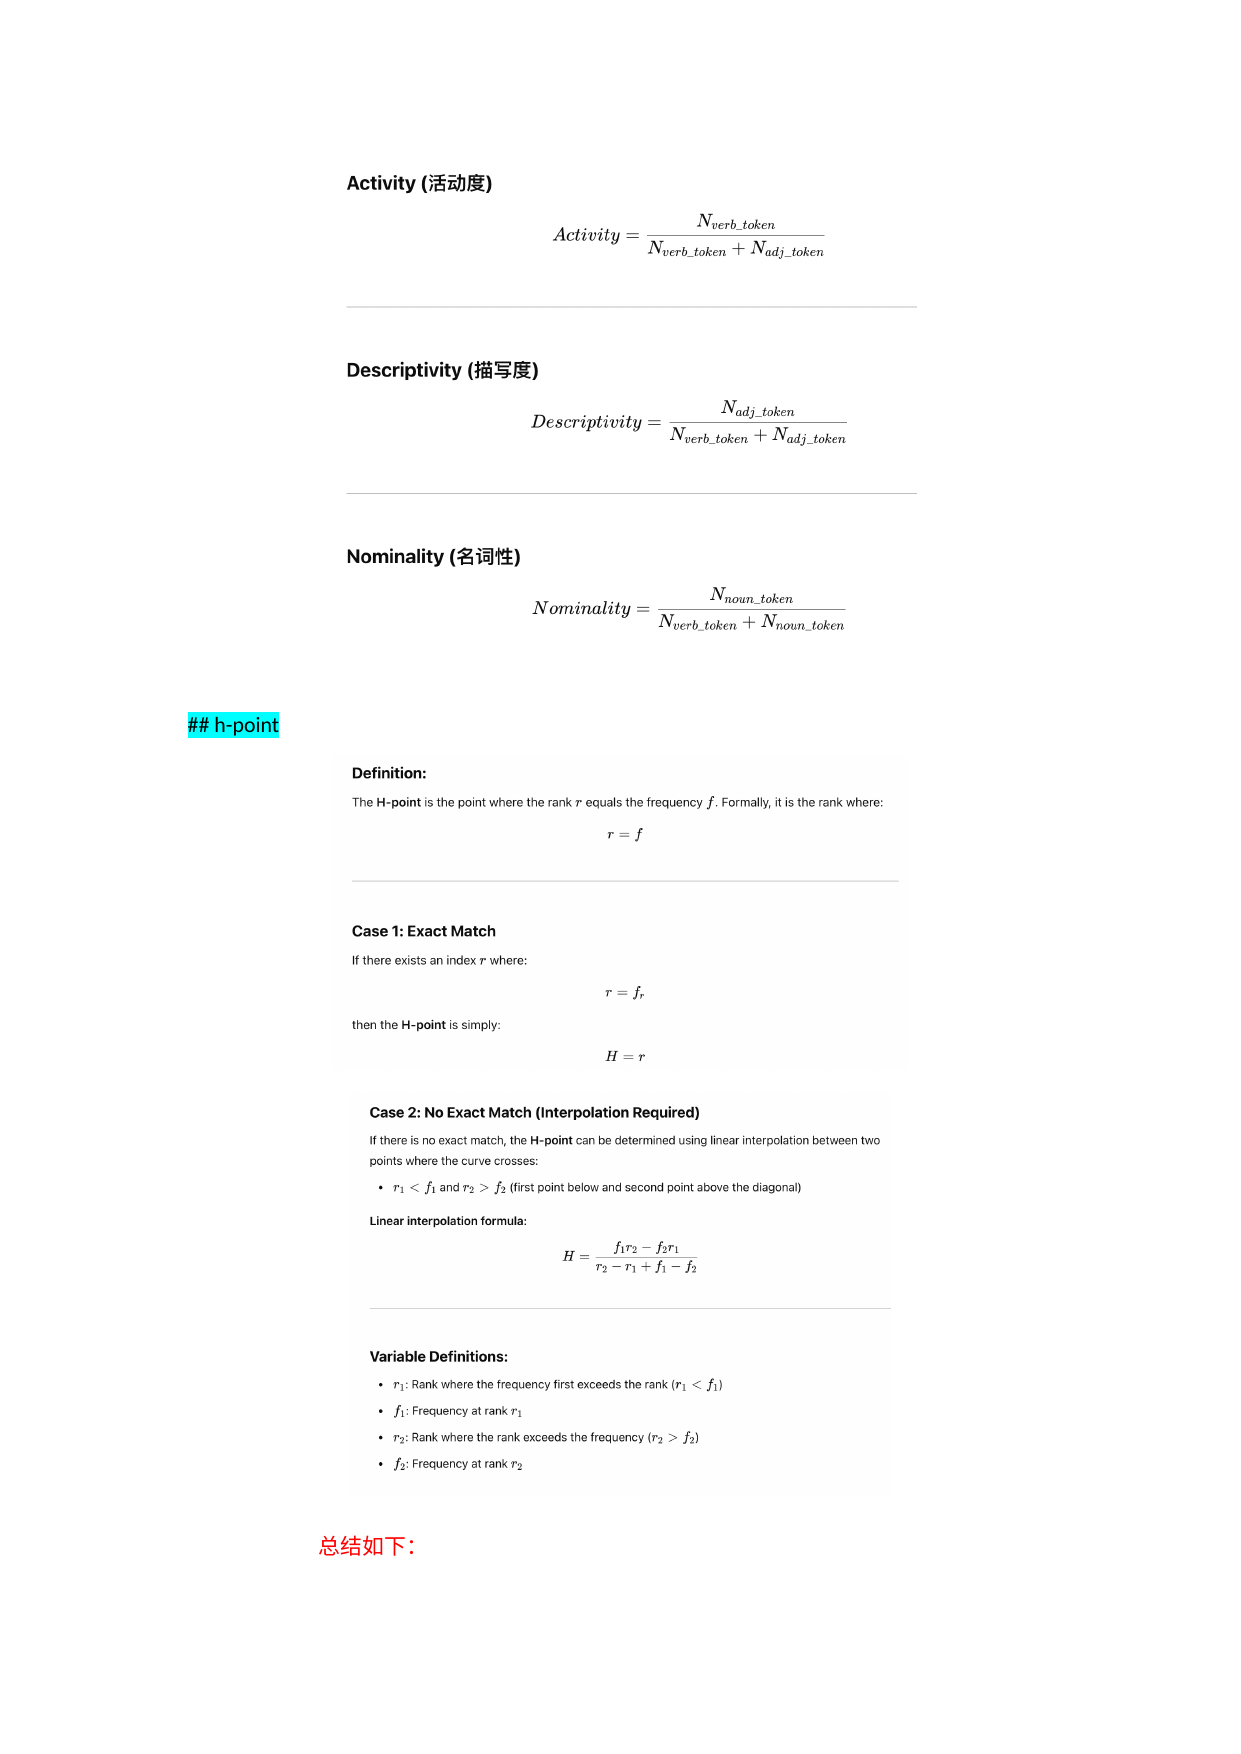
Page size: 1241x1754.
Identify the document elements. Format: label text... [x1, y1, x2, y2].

picture [331, 754, 910, 1070]
picture [323, 162, 917, 649]
picture [349, 1092, 892, 1495]
text 总结如下： [275, 1529, 1053, 1561]
text ## h-point [187, 709, 1053, 741]
